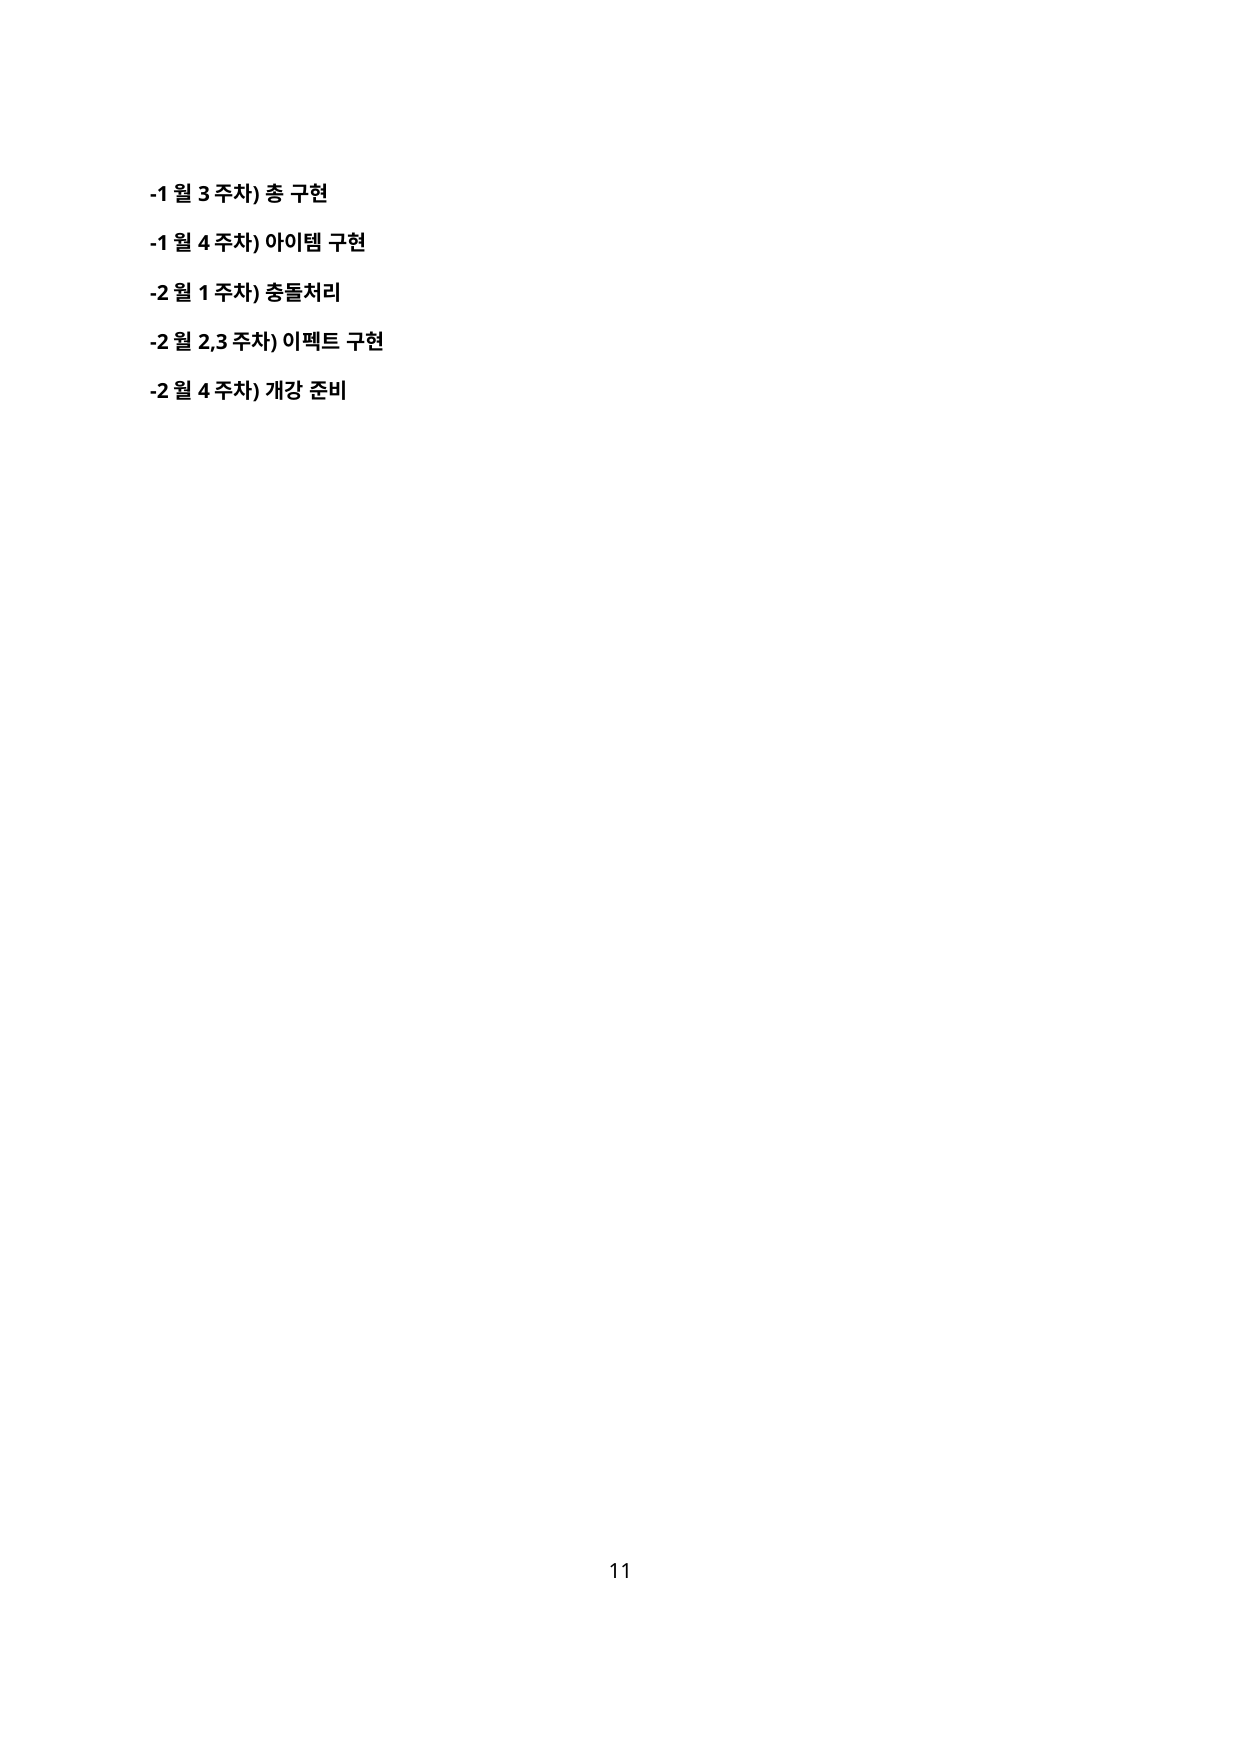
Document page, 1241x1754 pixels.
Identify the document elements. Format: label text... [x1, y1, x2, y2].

text -1월 3주차) 총 구현 [150, 177, 1090, 207]
text -2월 2,3주차) 이펙트 구현 [150, 325, 1090, 356]
text -1월 4주차) 아이템 구현 [150, 227, 1090, 257]
text -2월 1주차) 충돌처리 [150, 276, 1090, 306]
text -2월 4주차) 개강 준비 [150, 375, 1090, 405]
